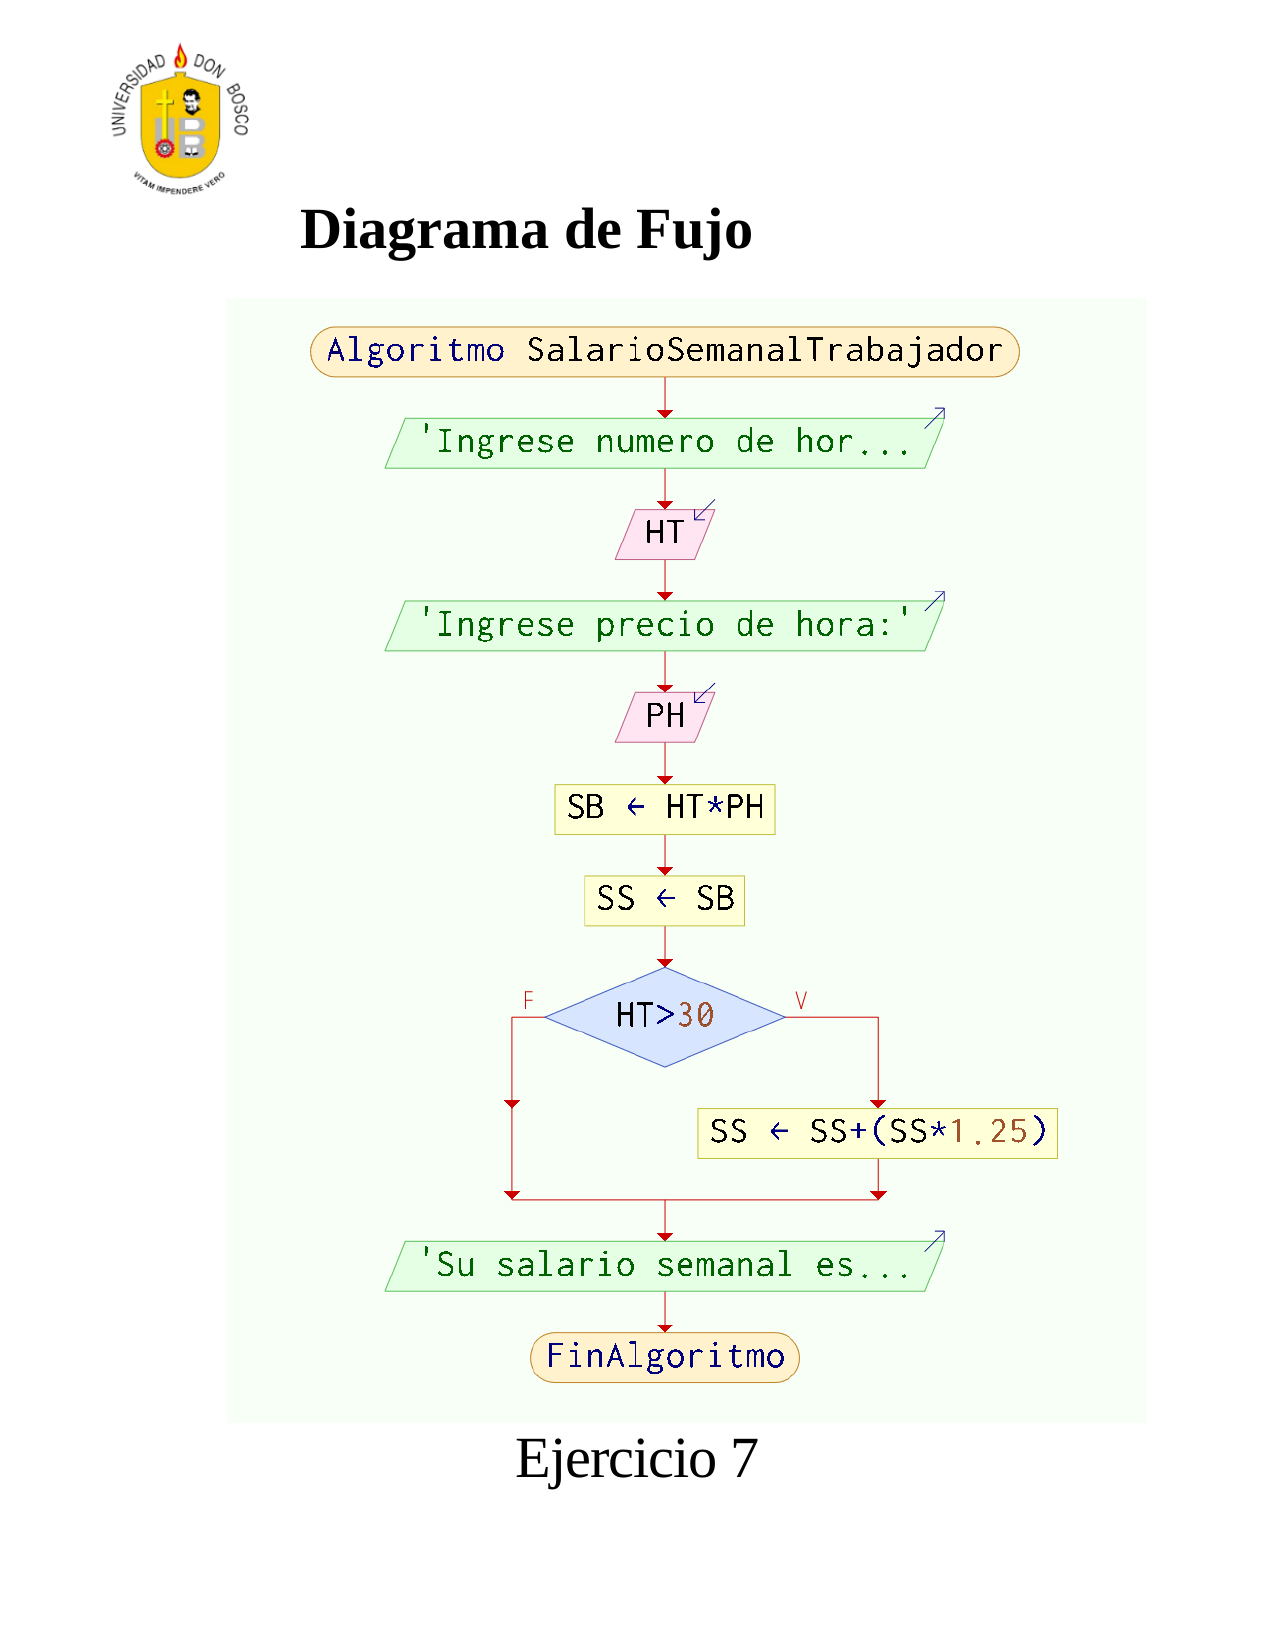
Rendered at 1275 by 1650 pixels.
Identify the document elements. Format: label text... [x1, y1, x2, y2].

text Diagrama de Fujo [177, 194, 1098, 262]
picture [81, 20, 282, 221]
title Ejercicio 7 [177, 558, 1098, 1490]
picture [226, 298, 1148, 1423]
